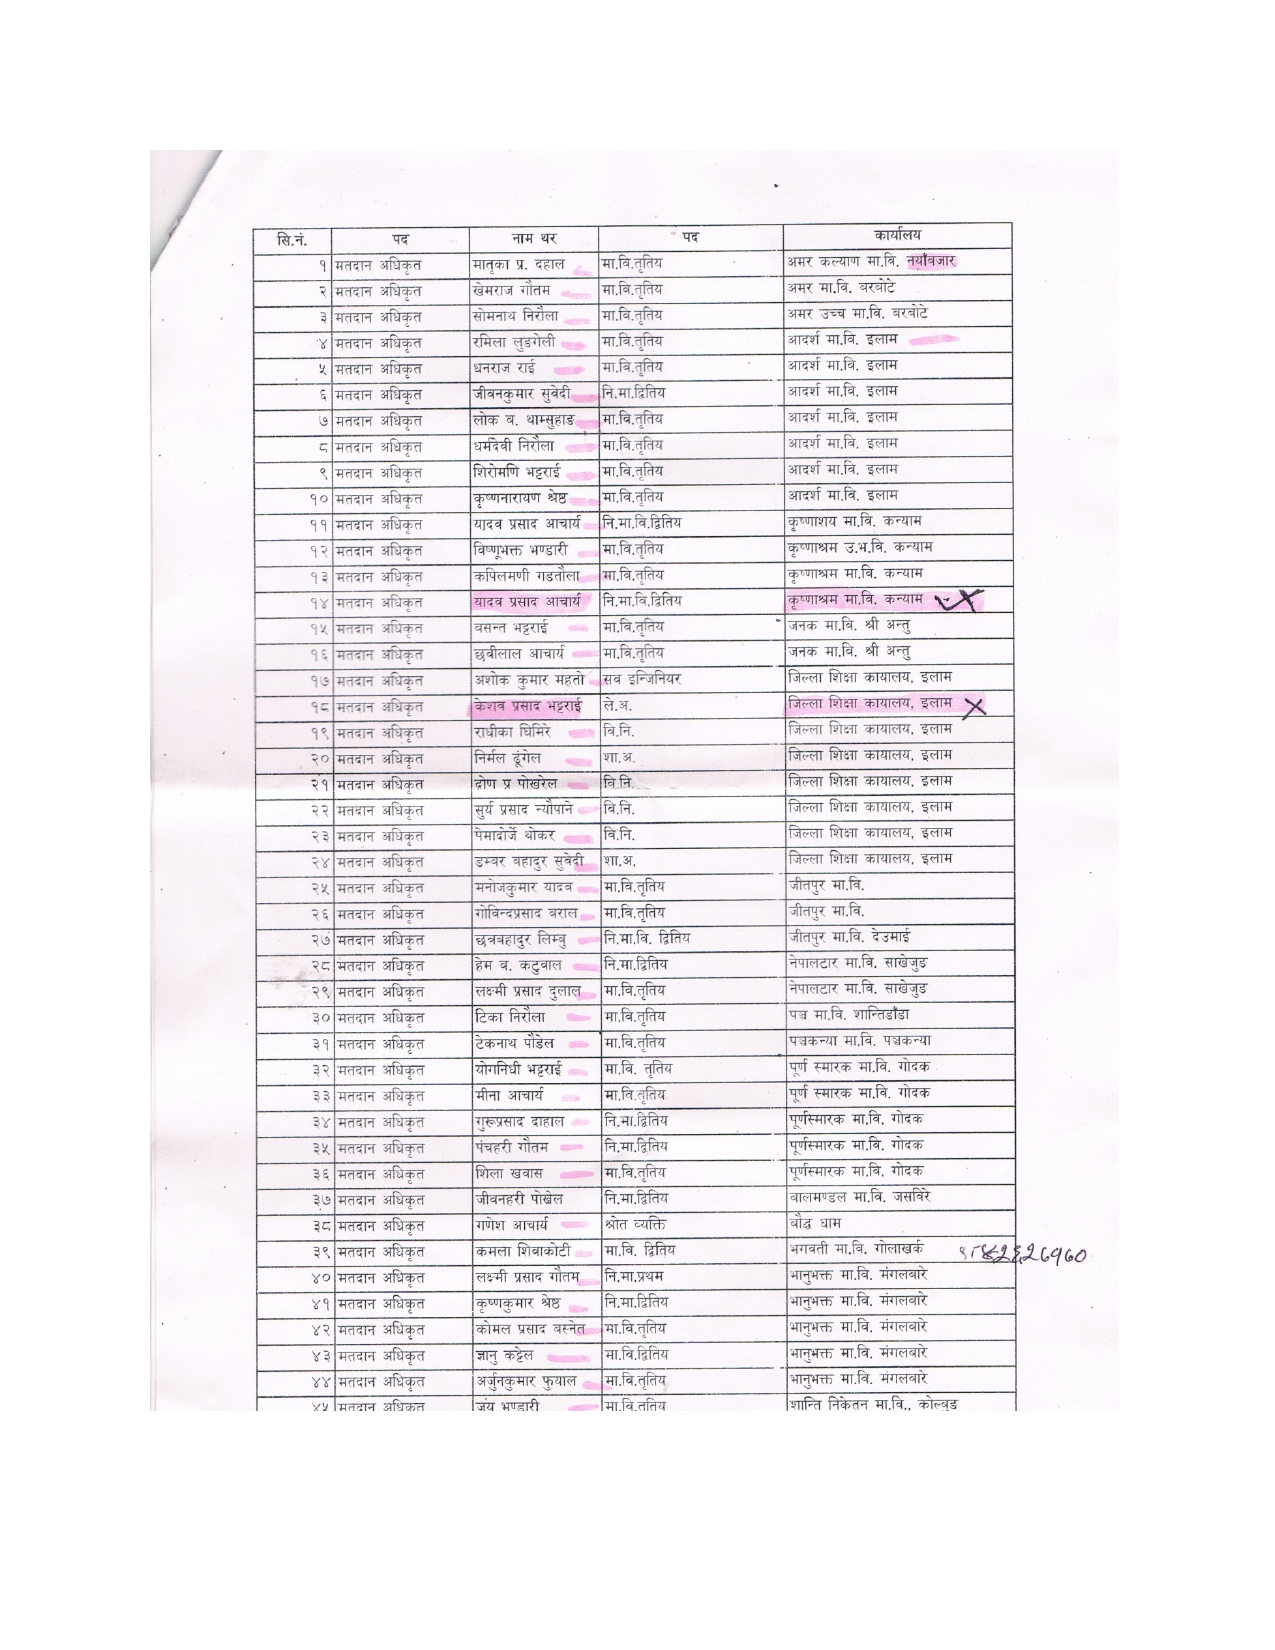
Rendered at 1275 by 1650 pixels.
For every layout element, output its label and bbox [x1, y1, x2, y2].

picture [150, 150, 1119, 1411]
